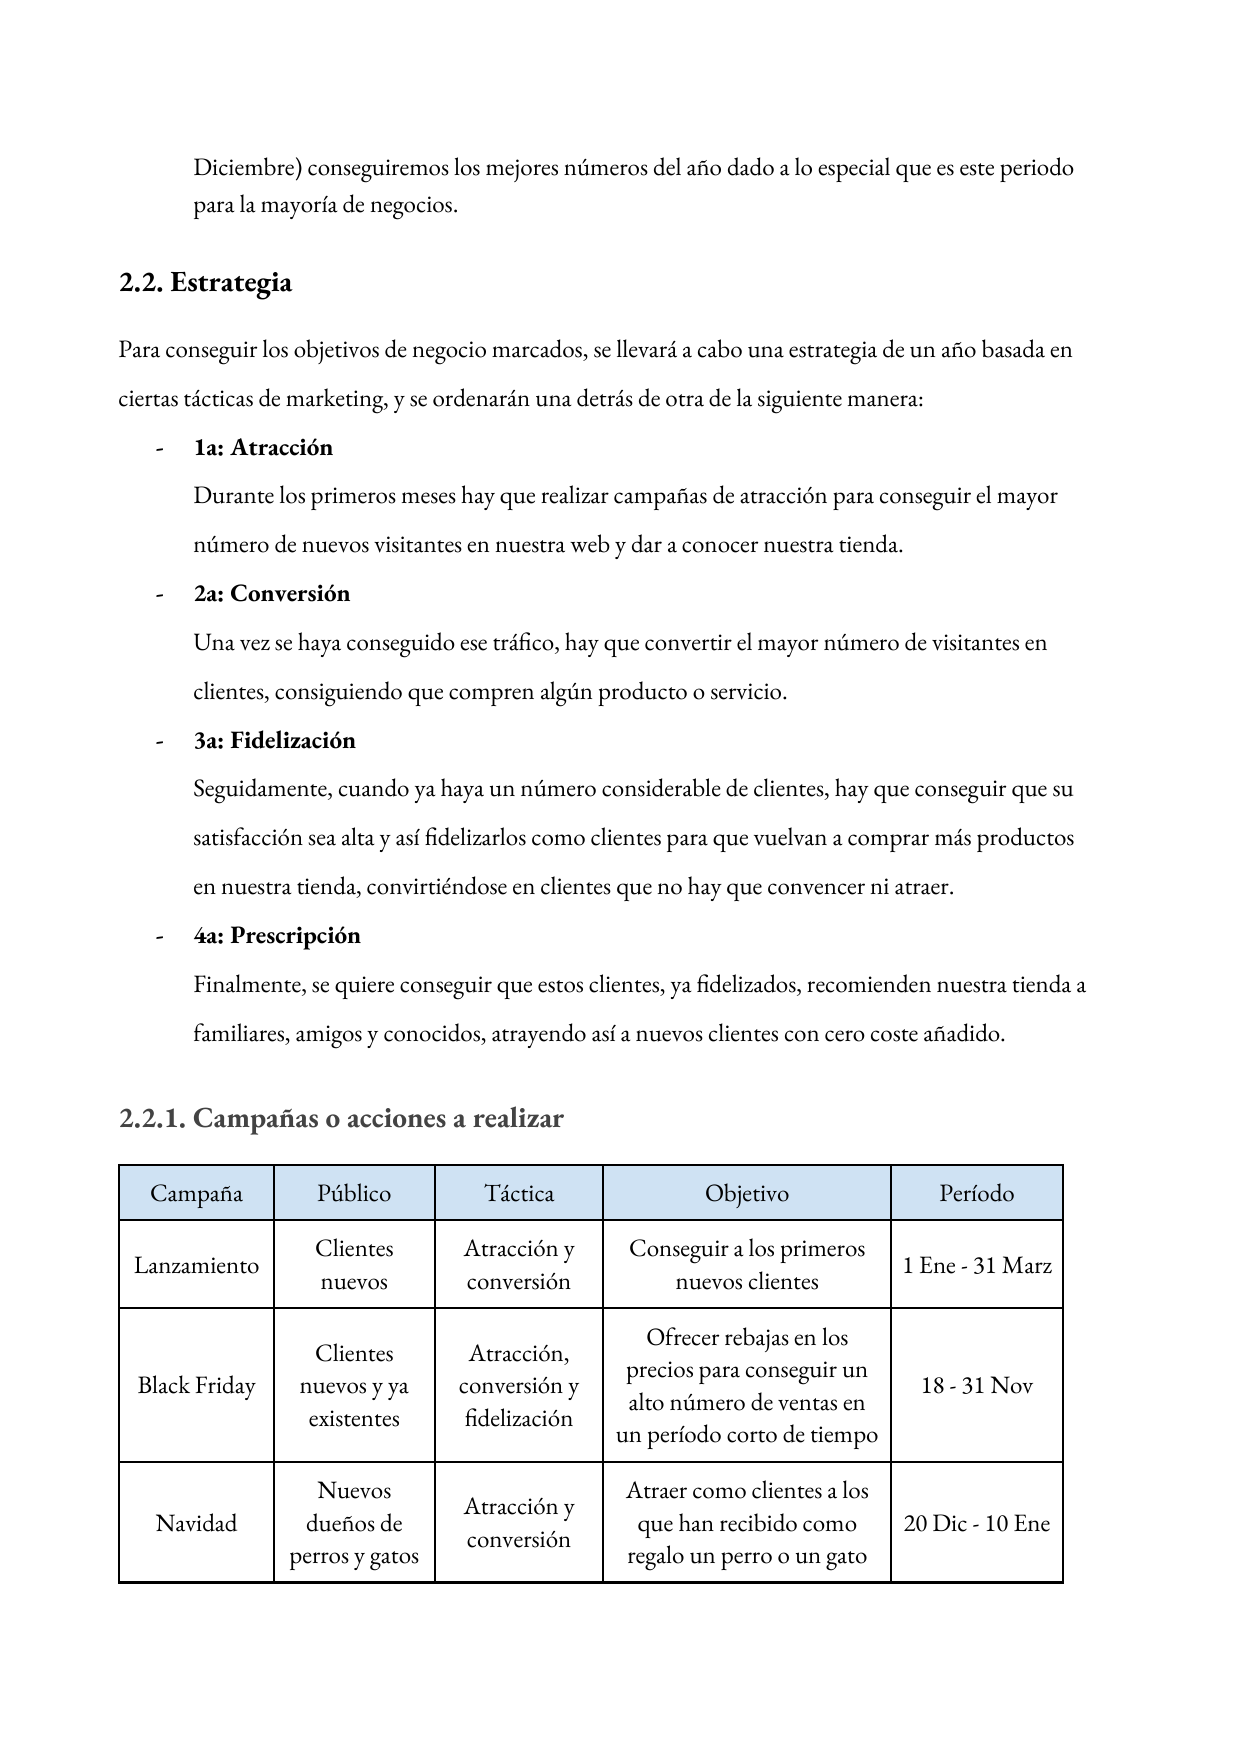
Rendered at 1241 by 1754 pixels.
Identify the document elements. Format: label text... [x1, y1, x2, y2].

table_cell Navidad [120, 1463, 273, 1581]
table_cell 1 Ene - 31 Marz [892, 1221, 1062, 1307]
text Para conseguir los objetivos de negocio marcados, se llevará a cabo una estrategia de un año basada en ciertas tácticas de marketing, y se ordenarán una detrás de otra de la siguiente manera: [118, 332, 1090, 413]
table_cell Clientes nuevos [275, 1221, 434, 1307]
table_header Período [892, 1166, 1062, 1219]
table_cell Clientes nuevos y ya existentes [275, 1309, 434, 1461]
table_header Táctica [436, 1166, 602, 1219]
table_cell Black Friday [120, 1309, 273, 1461]
text Seguidamente, cuando ya haya un número considerable de clientes, hay que conseguir que su satisfacción sea alta y así fidelizarlos como clientes para que vuelvan a comprar más productos en nuestra tienda, convirtiéndose en clientes que no hay que convencer ni atraer. [193, 772, 1090, 902]
list 3a: Fidelización [156, 723, 1090, 755]
table_cell Atracción, conversión y fidelización [436, 1309, 602, 1461]
table_cell 20 Dic - 10 Ene [892, 1463, 1062, 1581]
table_cell Atraer como clientes a los que han recibido como regalo un perro o un gato [604, 1463, 890, 1581]
text Una vez se haya conseguido ese tráfico, hay que convertir el mayor número de visitantes en clientes, consiguiendo que compren algún producto o servicio. [193, 625, 1090, 707]
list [156, 150, 1090, 220]
list 2a: Conversión [156, 576, 1090, 609]
list 4a: Prescripción [156, 918, 1090, 951]
subtitle 2.2.1. Campañas o acciones a realizar [118, 1098, 1090, 1136]
text Durante los primeros meses hay que realizar campañas de atracción para conseguir el mayor número de nuevos visitantes en nuestra web y dar a conocer nuestra tienda. [193, 478, 1090, 560]
table_cell Atracción y conversión [436, 1221, 602, 1307]
text Finalmente, se quiere conseguir que estos clientes, ya fidelizados, recomienden nuestra tienda a familiares, amigos y conocidos, atrayendo así a nuevos clientes con cero coste añadido. [193, 967, 1090, 1048]
table_header Campaña [120, 1166, 273, 1219]
table_cell Lanzamiento [120, 1221, 273, 1307]
table_header Público [275, 1166, 434, 1219]
table_cell Ofrecer rebajas en los precios para conseguir un alto número de ventas en un período corto de tiempo [604, 1309, 890, 1461]
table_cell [436, 1463, 602, 1581]
table_cell 18 - 31 Nov [892, 1309, 1062, 1461]
list 1a: Atracción [156, 430, 1090, 462]
table_cell Conseguir a los primeros nuevos clientes [604, 1221, 890, 1307]
subtitle 2.2. Estrategia [118, 262, 1090, 300]
table_header Objetivo [604, 1166, 890, 1219]
table_cell Nuevos dueños de perros y gatos [275, 1463, 434, 1581]
